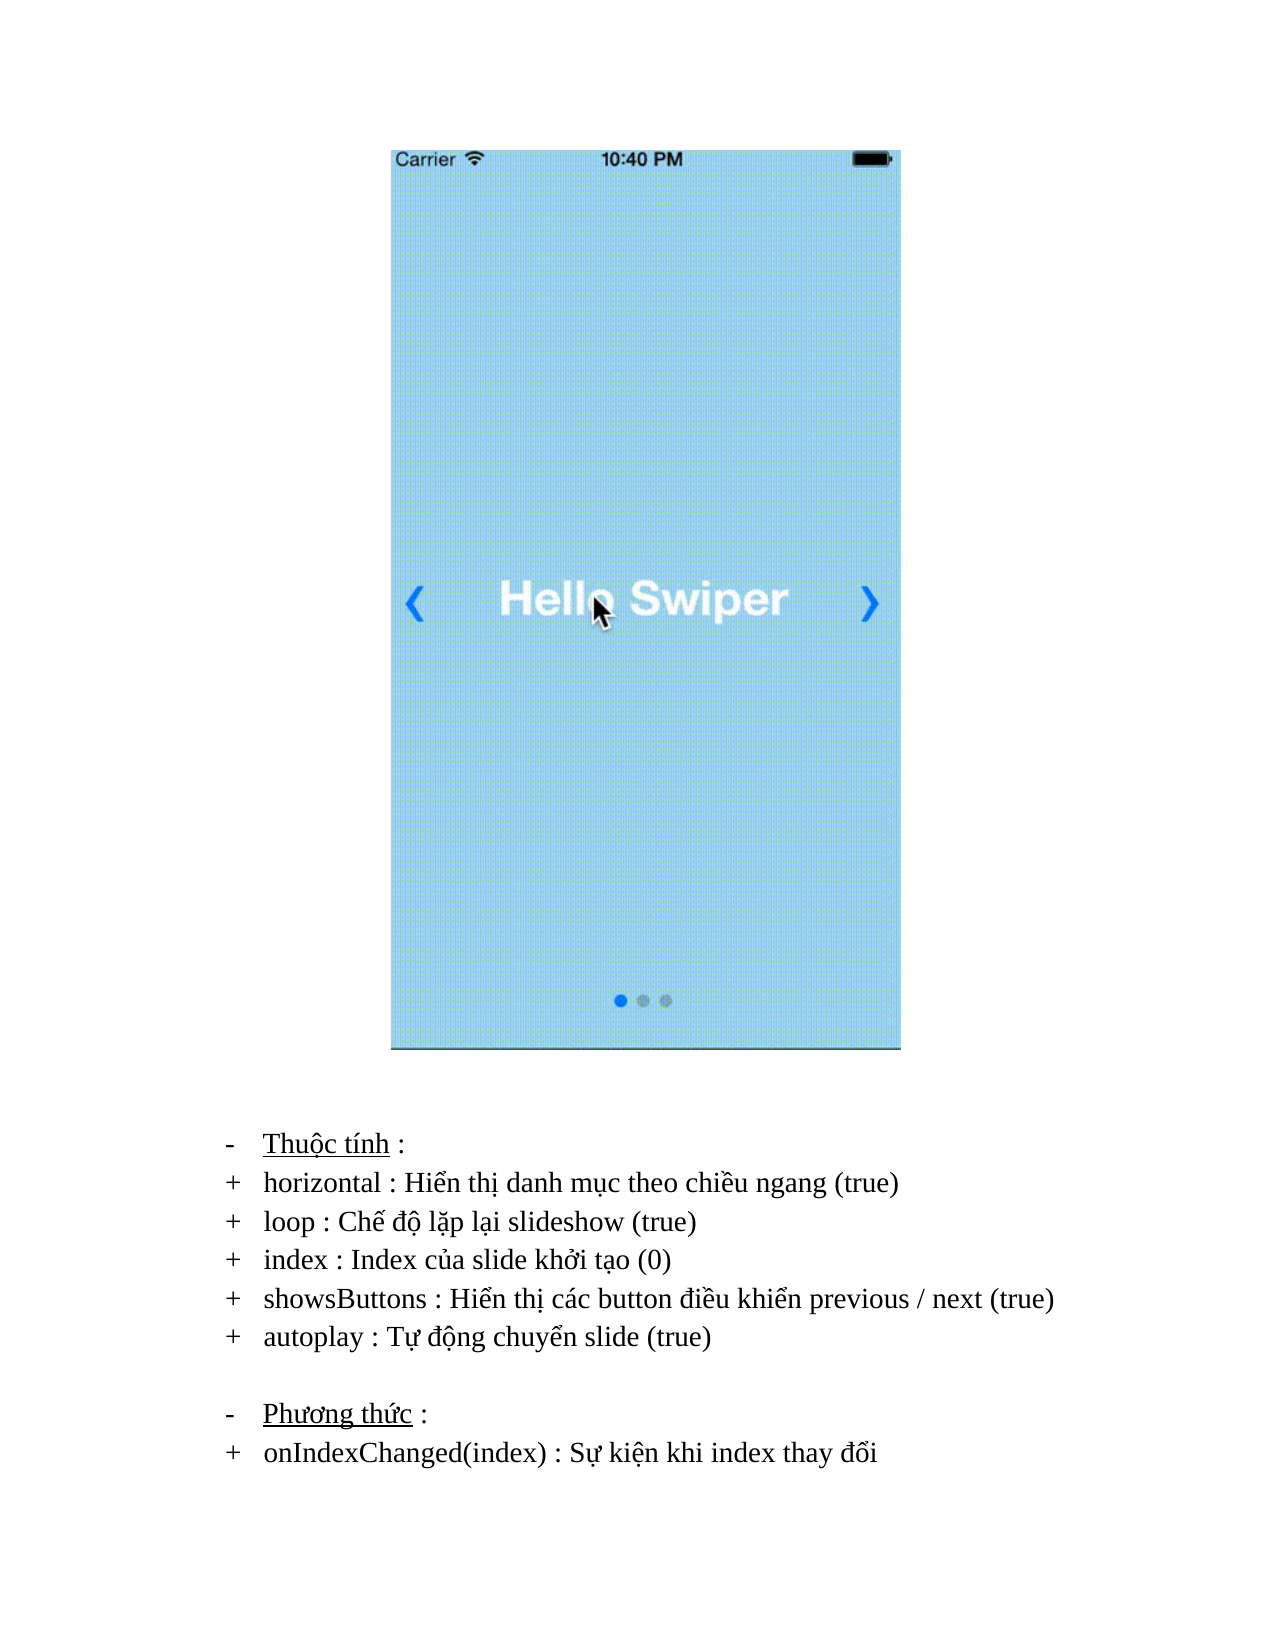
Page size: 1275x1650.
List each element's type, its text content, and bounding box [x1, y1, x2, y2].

picture [390, 150, 901, 1050]
list + onIndexChanged(index) : Sự kiện khi index thay đổi [225, 1435, 1125, 1468]
list + autoplay : Tự động chuyển slide (true) [225, 1319, 1125, 1353]
list Thuộc tính : [225, 1127, 1125, 1160]
list + horizontal : Hiển thị danh mục theo chiều ngang (true) [225, 1165, 1125, 1199]
list Phương thức : [225, 1396, 1125, 1430]
list + index : Index của slide khởi tạo (0) [225, 1242, 1125, 1276]
list + showsButtons : Hiển thị các button điều khiển previous / next (true) [225, 1281, 1125, 1314]
list + loop : Chế độ lặp lại slideshow (true) [225, 1204, 1125, 1237]
